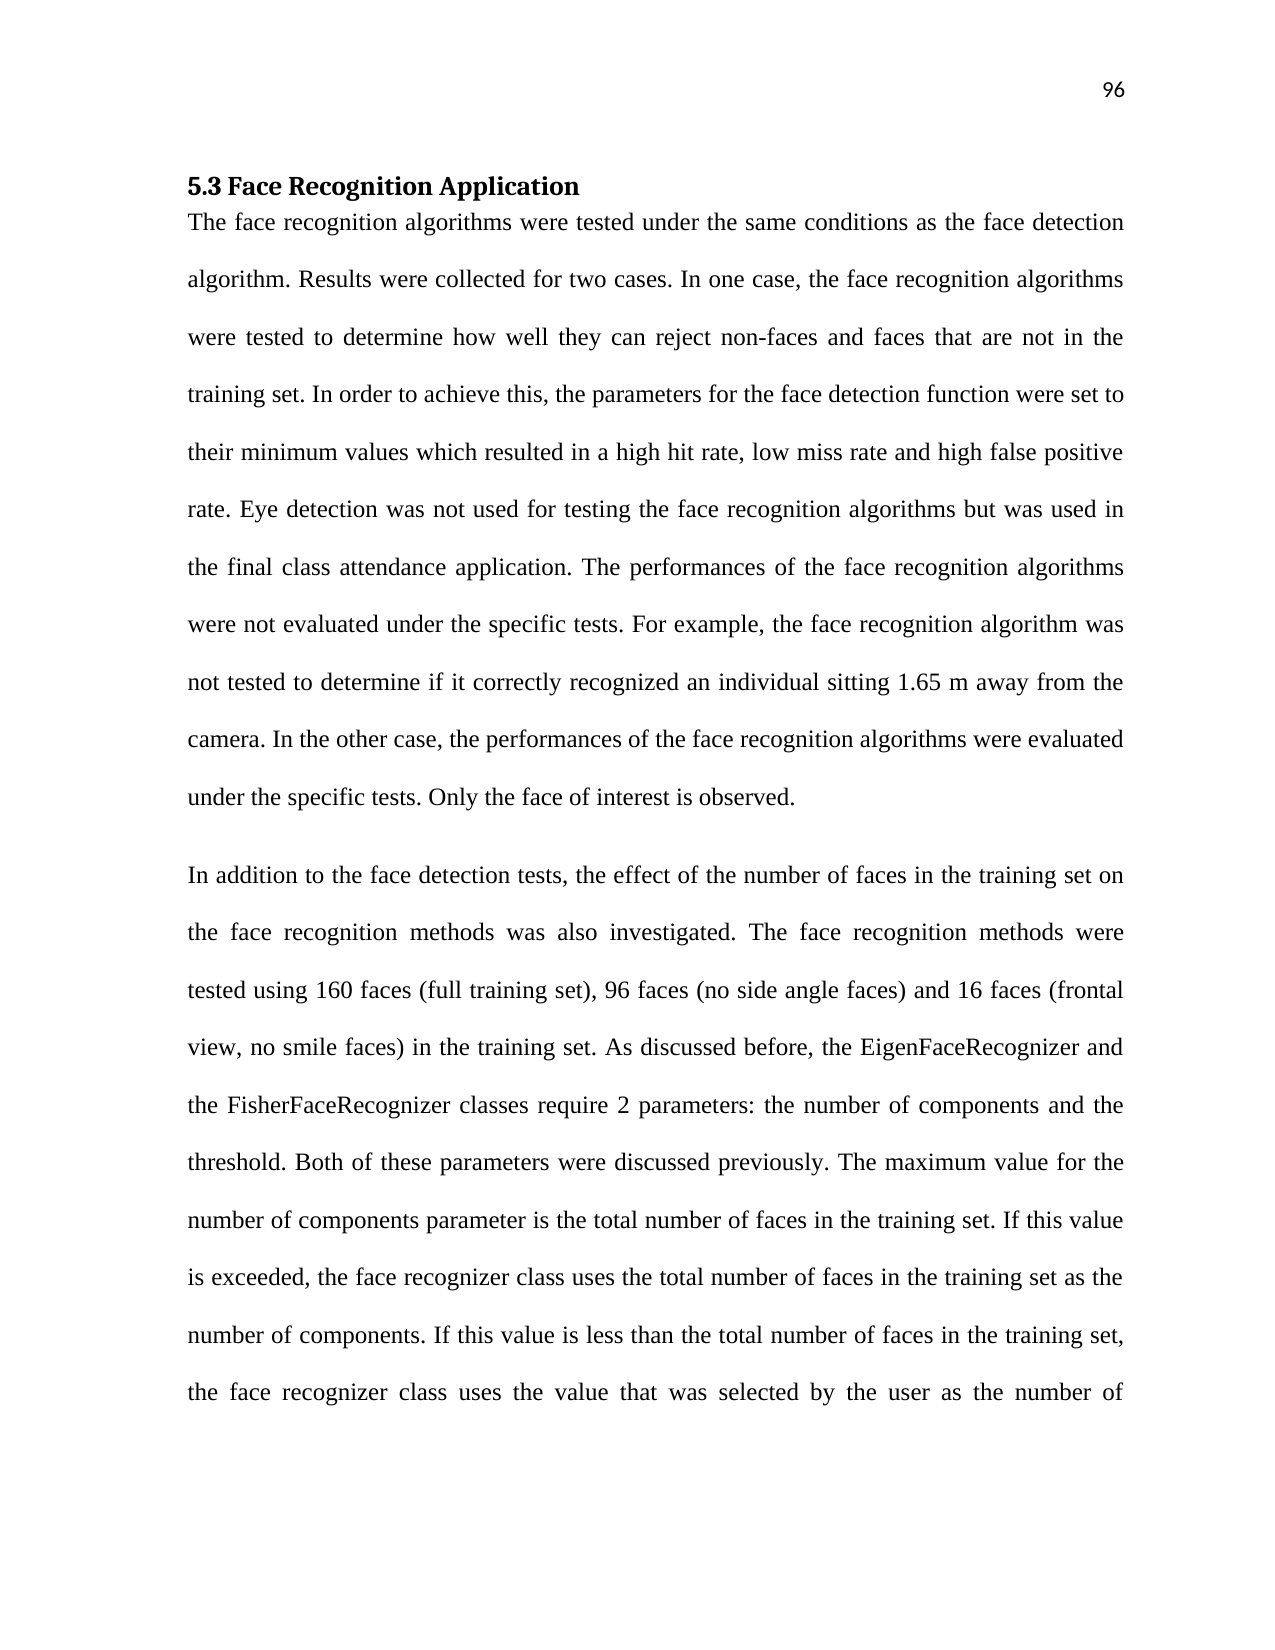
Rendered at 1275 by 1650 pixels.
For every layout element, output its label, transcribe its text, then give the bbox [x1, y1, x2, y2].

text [187, 860, 1125, 1406]
subtitle Face Recognition Application [187, 171, 1125, 202]
text The face recognition algorithms were tested under the same conditions as the face detection algorithm. Results were collected for two cases. In one case, the face recognition algorithms were tested to determine how well they can reject non-faces and faces that are not in the training set. In order to achieve this, the parameters for the face detection function were set to their minimum values which resulted in a high hit rate, low miss rate and high false positive rate. Eye detection was not used for testing the face recognition algorithms but was used in the final class attendance application. The performances of the face recognition algorithms were not evaluated under the specific tests. For example, the face recognition algorithm was not tested to determine if it correctly recognized an individual sitting 1.65 m away from the camera. In the other case, the performances of the face recognition algorithms were evaluated under the specific tests. Only the face of interest is observed. [187, 207, 1125, 810]
